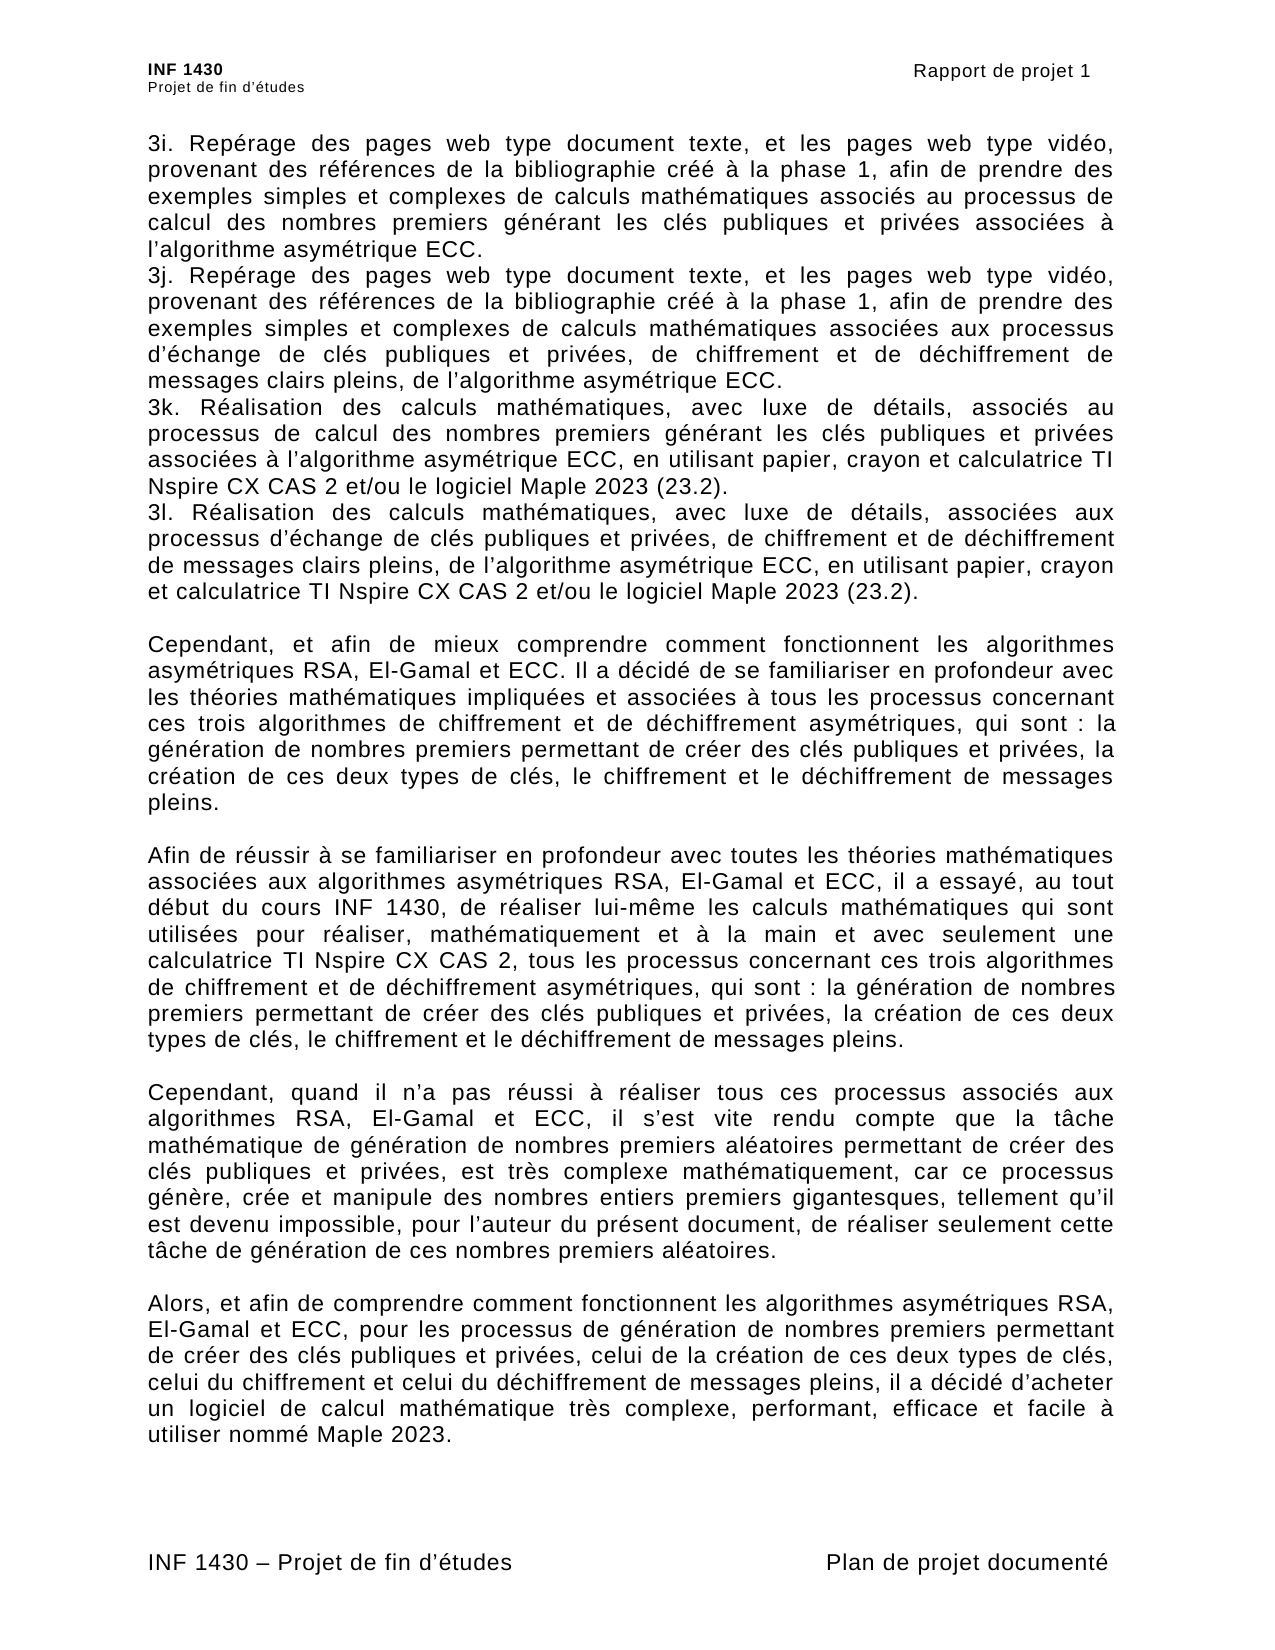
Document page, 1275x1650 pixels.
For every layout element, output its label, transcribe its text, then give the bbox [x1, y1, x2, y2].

text Cependant, et afin de mieux comprendre comment fonctionnent les algorithmes asymétriques RSA, El-Gamal et ECC. Il a décidé de se familiariser en profondeur avec les théories mathématiques impliquées et associées à tous les processus concernant ces trois algorithmes de chiffrement et de déchiffrement asymétriques, qui sont : la génération de nombres premiers permettant de créer des clés publiques et privées, la création de ces deux types de clés, le chiffrement et le déchiffrement de messages pleins. [148, 631, 1116, 815]
text 3j. Repérage des pages web type document texte, et les pages web type vidéo, provenant des références de la bibliographie créé à la phase 1, afin de prendre des exemples simples et complexes de calculs mathématiques associées aux processus d’échange de clés publiques et privées, de chiffrement et de déchiffrement de messages clairs pleins, de l’algorithme asymétrique ECC. [148, 262, 1116, 394]
text Afin de réussir à se familiariser en profondeur avec toutes les théories mathématiques associées aux algorithmes asymétriques RSA, El-Gamal et ECC, il a essayé, au tout début du cours INF 1430, de réaliser lui-même les calculs mathématiques qui sont utilisées pour réaliser, mathématiquement et à la main et avec seulement une calculatrice TI Nspire CX CAS 2, tous les processus concernant ces trois algorithmes de chiffrement et de déchiffrement asymétriques, qui sont : la génération de nombres premiers permettant de créer des clés publiques et privées, la création de ces deux types de clés, le chiffrement et le déchiffrement de messages pleins. [148, 842, 1116, 1052]
text Cependant, quand il n’a pas réussi à réaliser tous ces processus associés aux algorithmes RSA, El-Gamal et ECC, il s’est vite rendu compte que la tâche mathématique de génération de nombres premiers aléatoires permettant de créer des clés publiques et privées, est très complexe mathématiquement, car ce processus génère, crée et manipule des nombres entiers premiers gigantesques, tellement qu’il est devenu impossible, pour l’auteur du présent document, de réaliser seulement cette tâche de génération de ces nombres premiers aléatoires. [148, 1079, 1116, 1263]
text Alors, et afin de comprendre comment fonctionnent les algorithmes asymétriques RSA, El-Gamal et ECC, pour les processus de génération de nombres premiers permettant de créer des clés publiques et privées, celui de la création de ces deux types de clés, celui du chiffrement et celui du déchiffrement de messages pleins, il a décidé d’acheter un logiciel de calcul mathématique très complexe, performant, efficace et facile à utiliser nommé Maple 2023. [148, 1290, 1116, 1448]
text 3k. Réalisation des calculs mathématiques, avec luxe de détails, associés au processus de calcul des nombres premiers générant les clés publiques et privées associées à l’algorithme asymétrique ECC, en utilisant papier, crayon et calculatrice TI Nspire CX CAS 2 et/ou le logiciel Maple 2023 (23.2). [148, 394, 1116, 499]
text 3l. Réalisation des calculs mathématiques, avec luxe de détails, associées aux processus d’échange de clés publiques et privées, de chiffrement et de déchiffrement de messages clairs pleins, de l’algorithme asymétrique ECC, en utilisant papier, crayon et calculatrice TI Nspire CX CAS 2 et/ou le logiciel Maple 2023 (23.2). [148, 499, 1116, 604]
text 3i. Repérage des pages web type document texte, et les pages web type vidéo, provenant des références de la bibliographie créé à la phase 1, afin de prendre des exemples simples et complexes de calculs mathématiques associés au processus de calcul des nombres premiers générant les clés publiques et privées associées à l’algorithme asymétrique ECC. [148, 130, 1116, 262]
